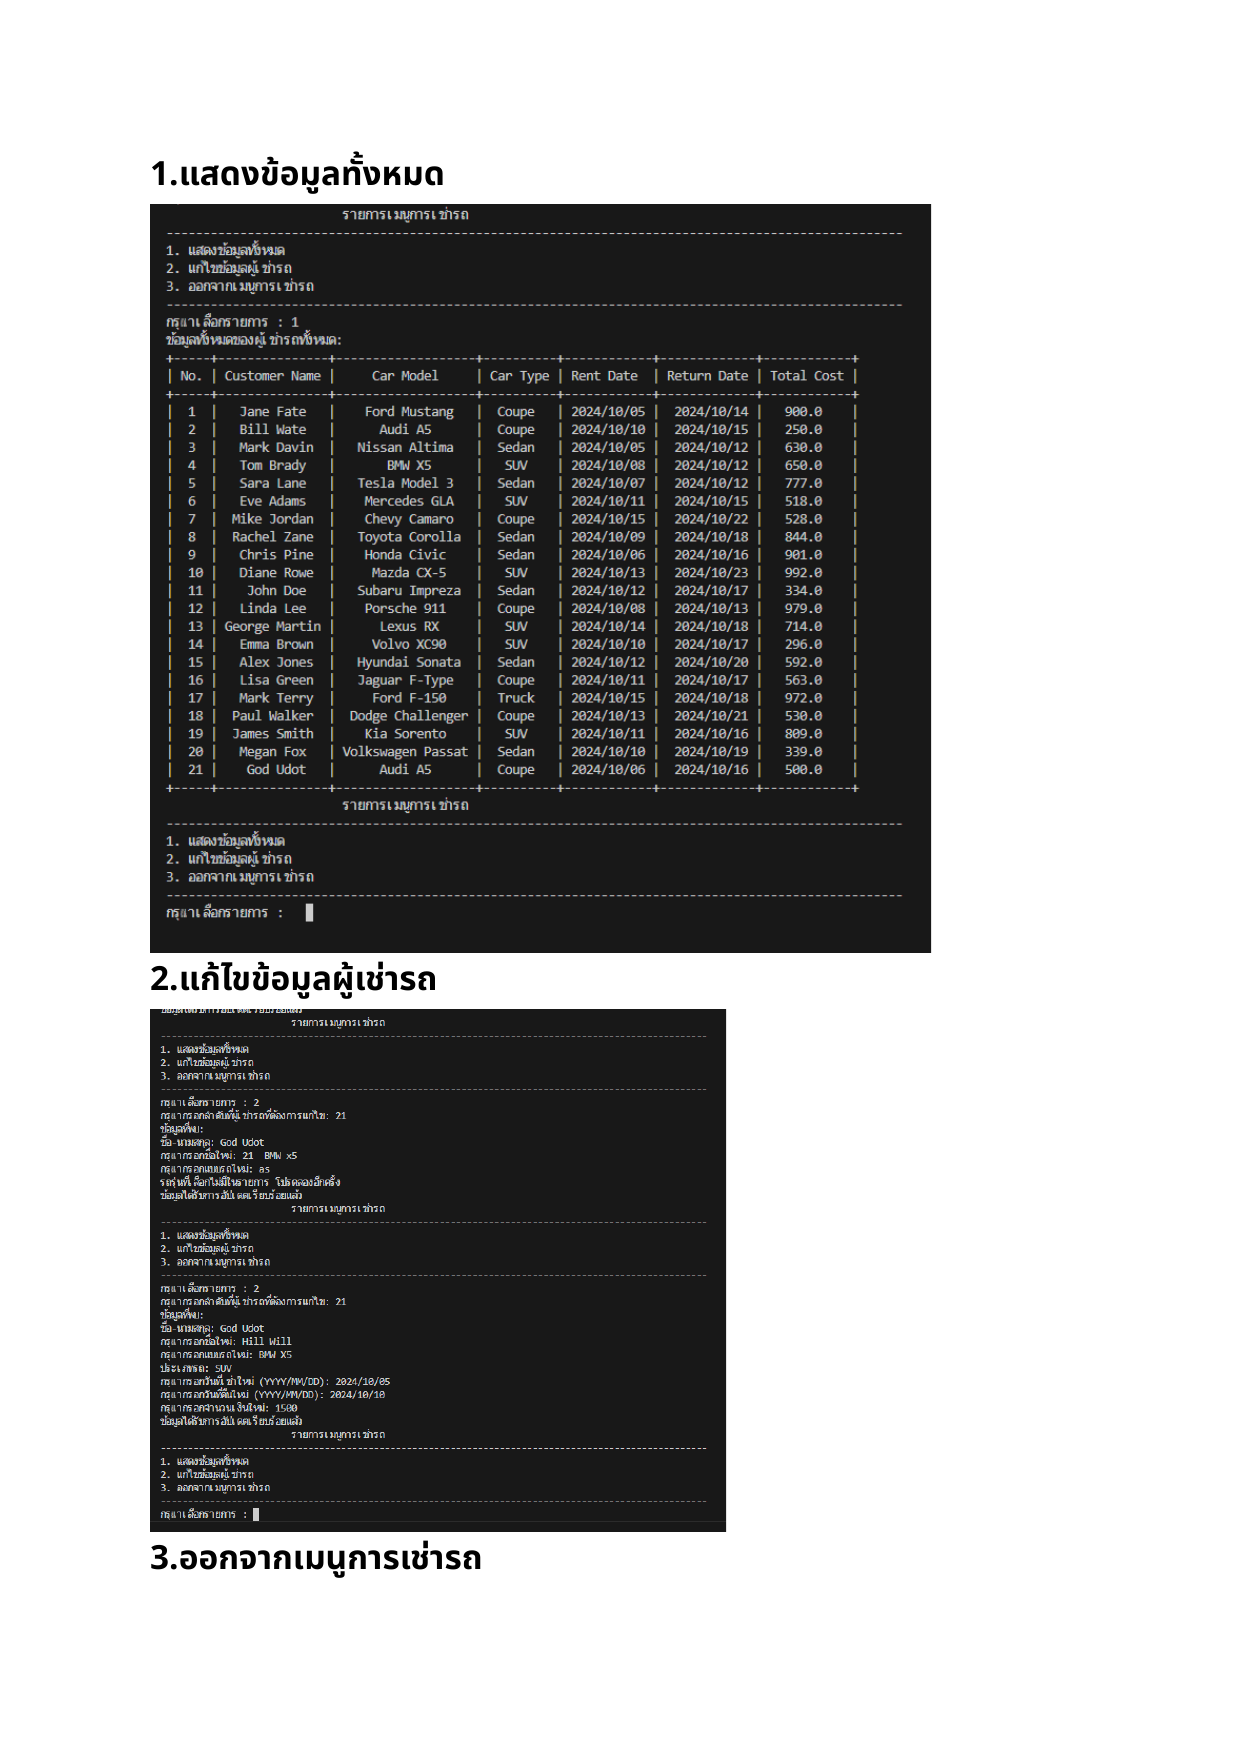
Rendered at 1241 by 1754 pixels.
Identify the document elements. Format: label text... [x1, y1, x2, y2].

text 3.ออกจากเมนูการเช่ารถ [150, 1534, 1090, 1584]
text 2.แก้ไขข้อมูลผู้เช่ารถ [150, 954, 1090, 1005]
picture [150, 204, 932, 953]
picture [150, 1009, 727, 1532]
text 1.แสดงข้อมูลทั้งหมด [150, 150, 1090, 201]
